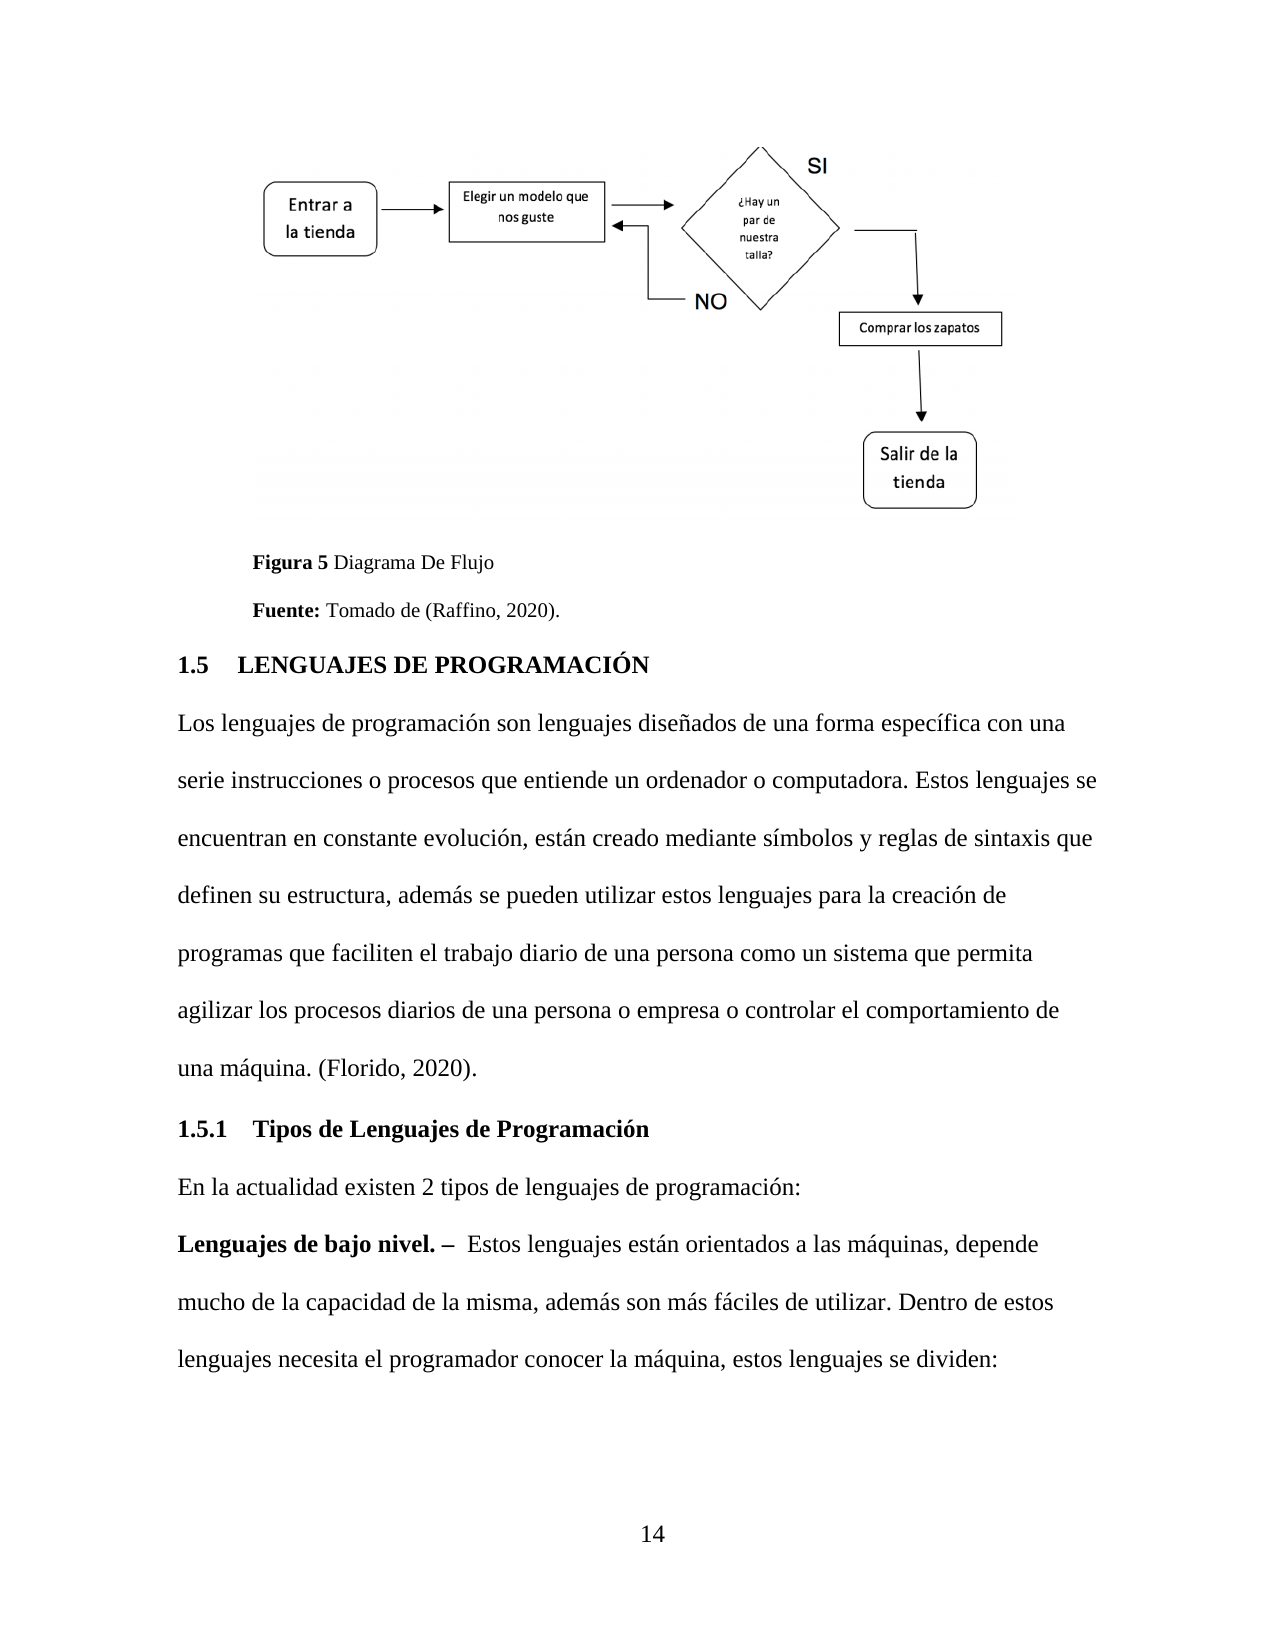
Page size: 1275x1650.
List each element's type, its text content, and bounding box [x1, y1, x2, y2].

text Lenguajes de bajo nivel. – Estos lenguajes están orientados a las máquinas, depende mucho de la capacidad de la misma, además son más fáciles de utilizar. Dentro de estos lenguajes necesita el programador conocer la máquina, estos lenguajes se dividen: [177, 1229, 1098, 1373]
subtitle LENGUAJES DE PROGRAMACIÓN [177, 650, 1098, 679]
text Fuente: Tomado de . [252, 598, 1098, 622]
text Figura 5 Diagrama De Flujo [252, 550, 1098, 574]
text Los lenguajes de programación son lenguajes diseñados de una forma específica con una serie instrucciones o procesos que entiende un ordenador o computadora. Estos lenguajes se encuentran en constante evolución, están creado mediante símbolos y reglas de sintaxis que definen su estructura, además se pueden utilizar estos lenguajes para la creación de programas que faciliten el trabajo diario de una persona como un sistema que permita agilizar los procesos diarios de una persona o empresa o controlar el comportamiento de una máquina. . [177, 708, 1098, 1082]
text En la actualidad existen 2 tipos de lenguajes de programación: [177, 1172, 1098, 1201]
subtitle Tipos de Lenguajes de Programación [177, 1114, 1098, 1143]
picture [252, 147, 1015, 526]
